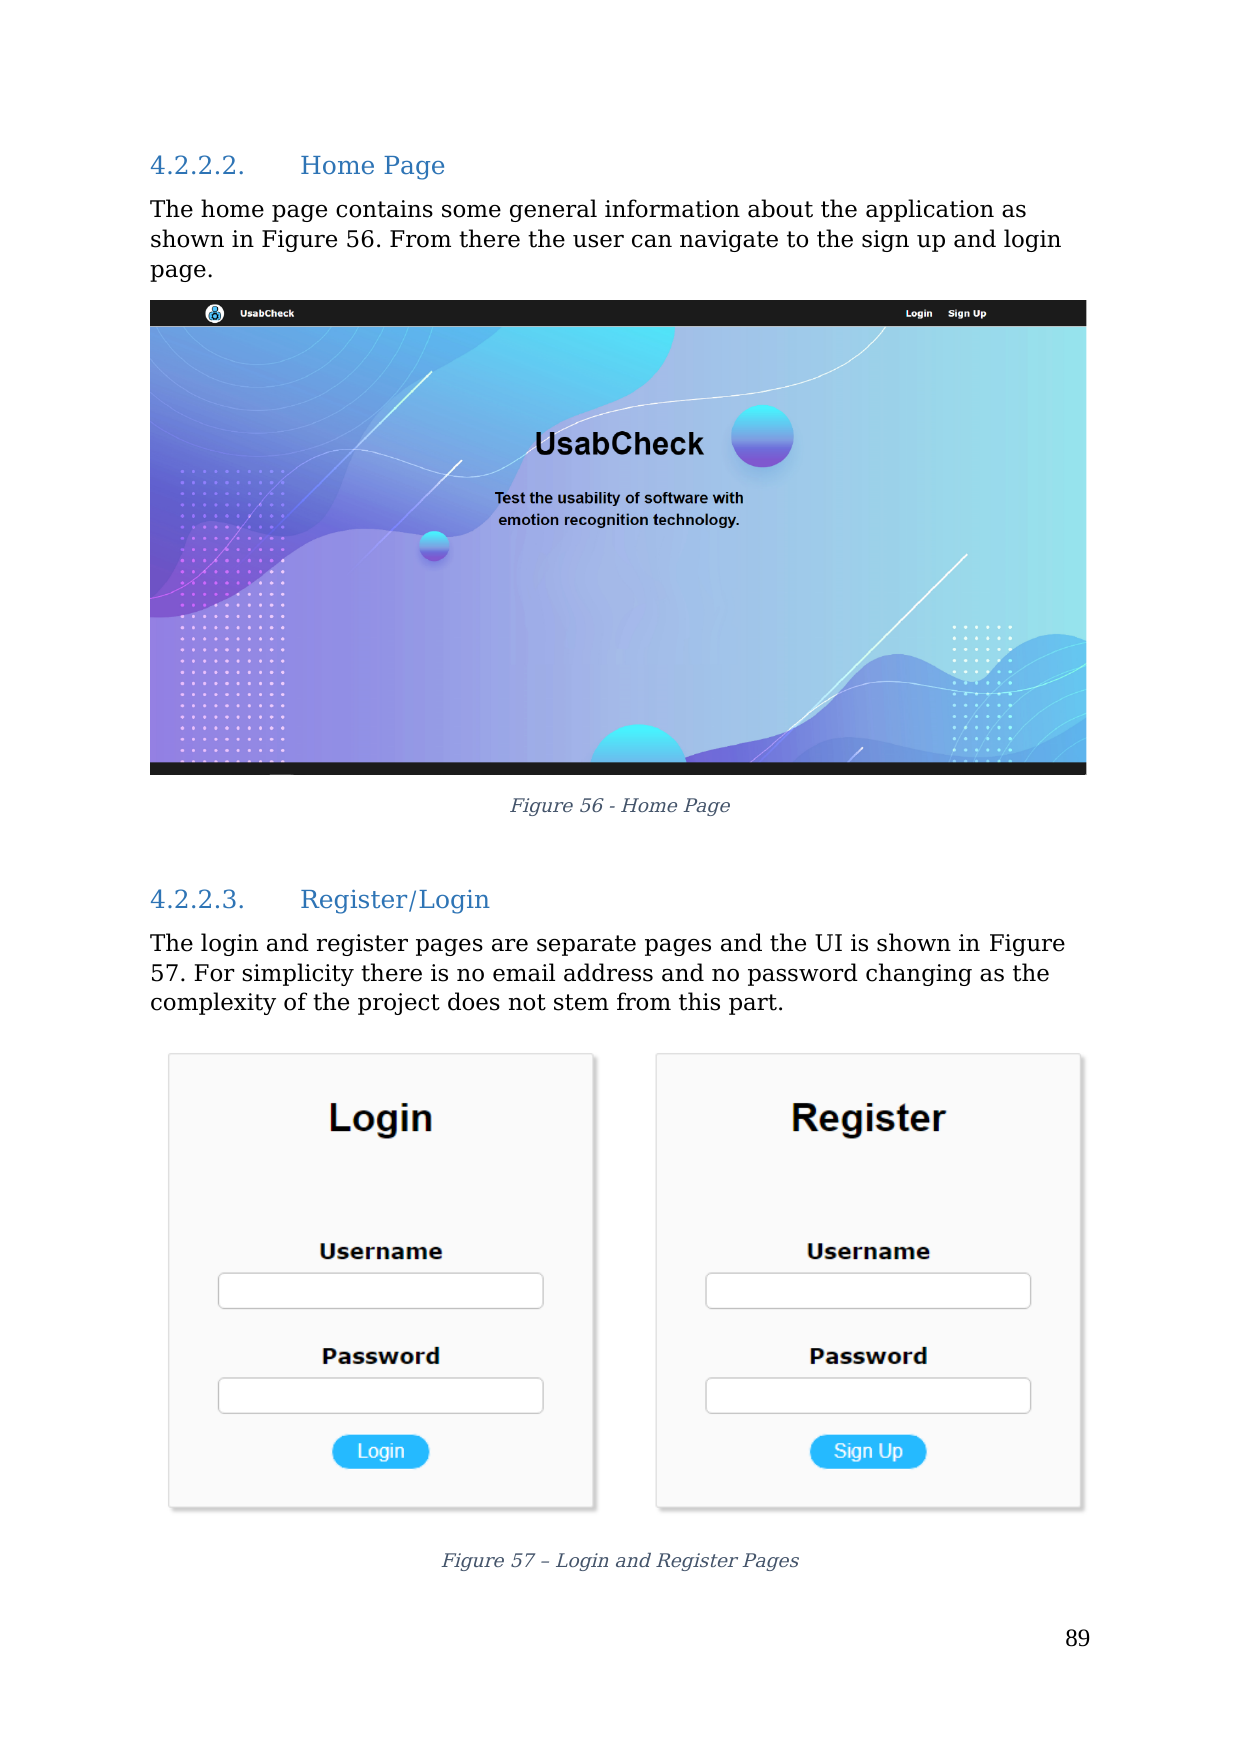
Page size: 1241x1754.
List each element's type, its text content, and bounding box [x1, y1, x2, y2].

picture [156, 1041, 1097, 1525]
text Figure 57 – Login and Register Pages [150, 1548, 1090, 1571]
text The home page contains some general information about the application as shown in Figure 56. From there the user can navigate to the sign up and login page. [150, 195, 1090, 282]
subtitle Home Page [150, 150, 1090, 180]
subtitle Register/Login [150, 883, 1090, 913]
text Figure 56 - Home Page [150, 794, 1090, 816]
picture [150, 300, 1087, 775]
text The login and register pages are separate pages and the UI is shown in Figure 57. For simplicity there is no email address and no password changing as the complexity of the project does not stem from this part. [150, 928, 1090, 1015]
